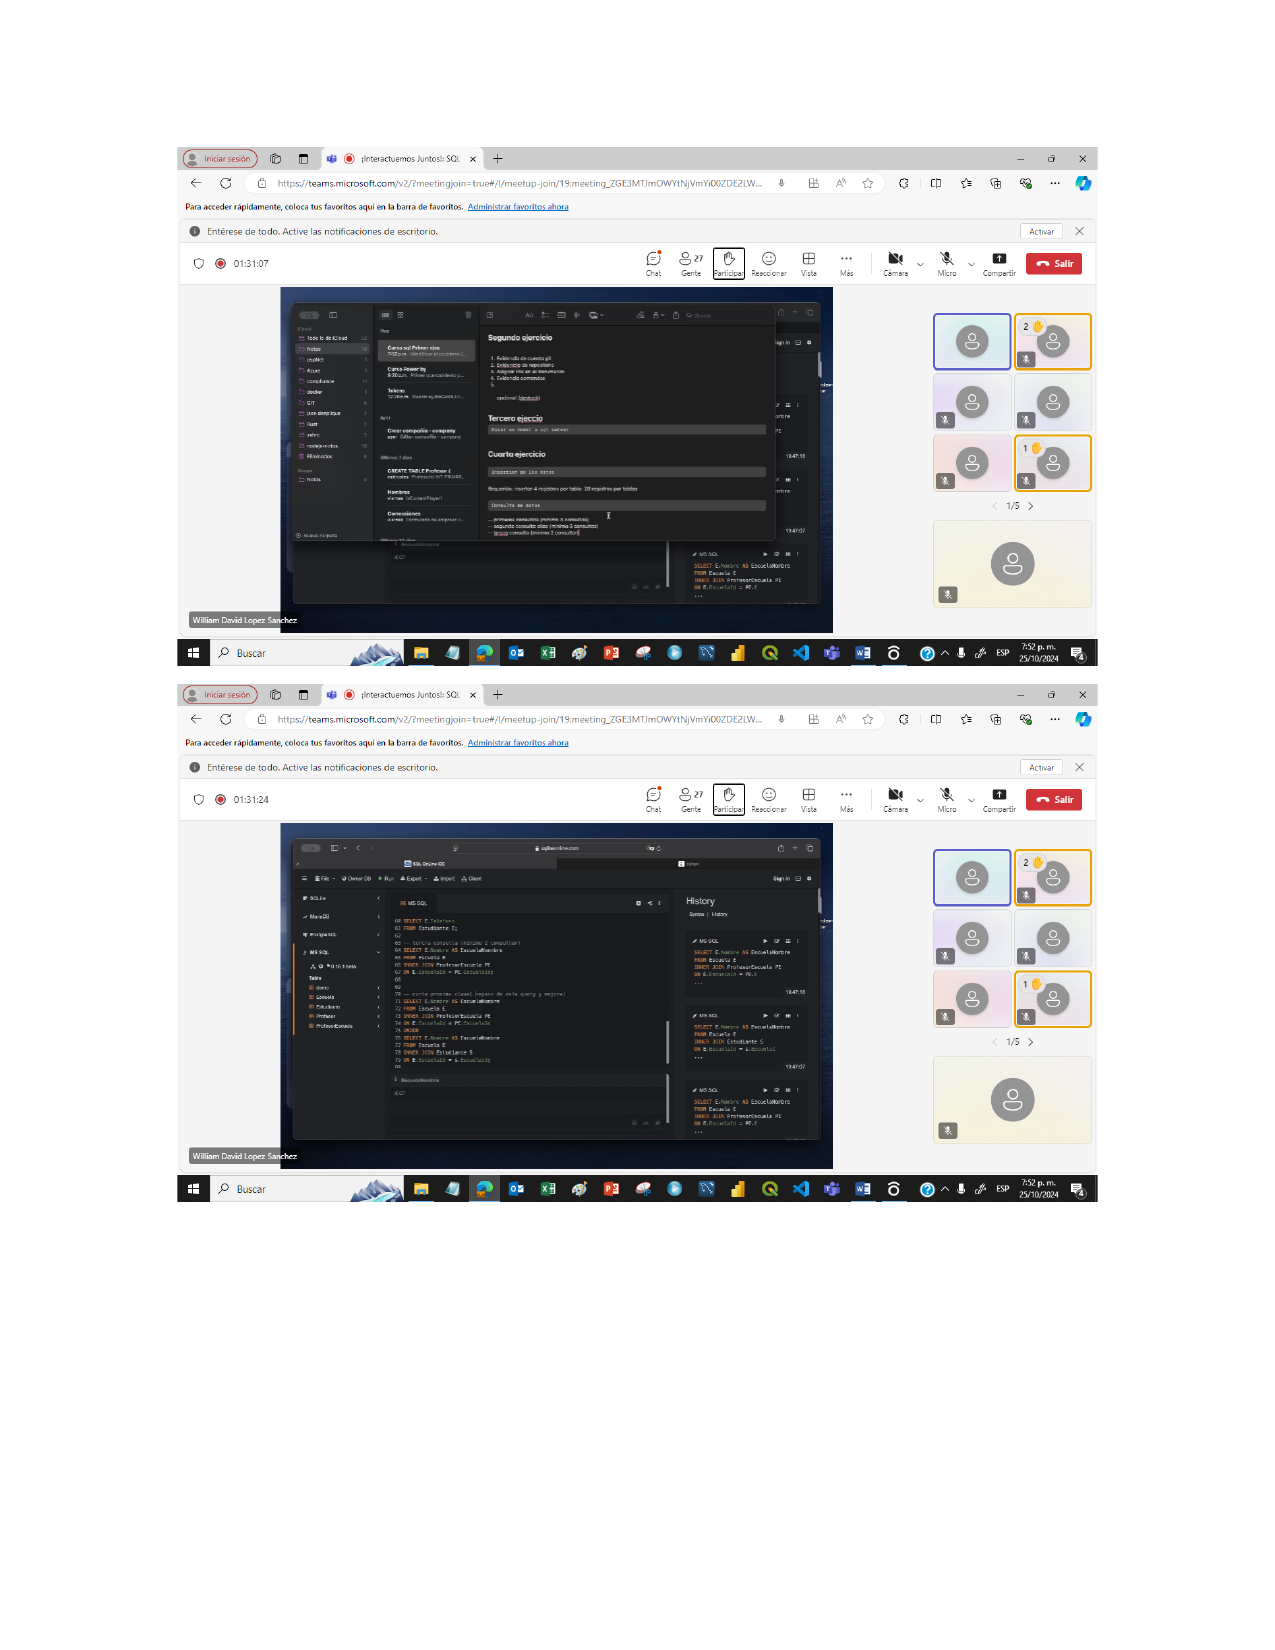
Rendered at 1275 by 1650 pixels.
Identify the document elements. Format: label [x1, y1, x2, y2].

picture [177, 684, 1098, 1202]
picture [177, 147, 1098, 666]
